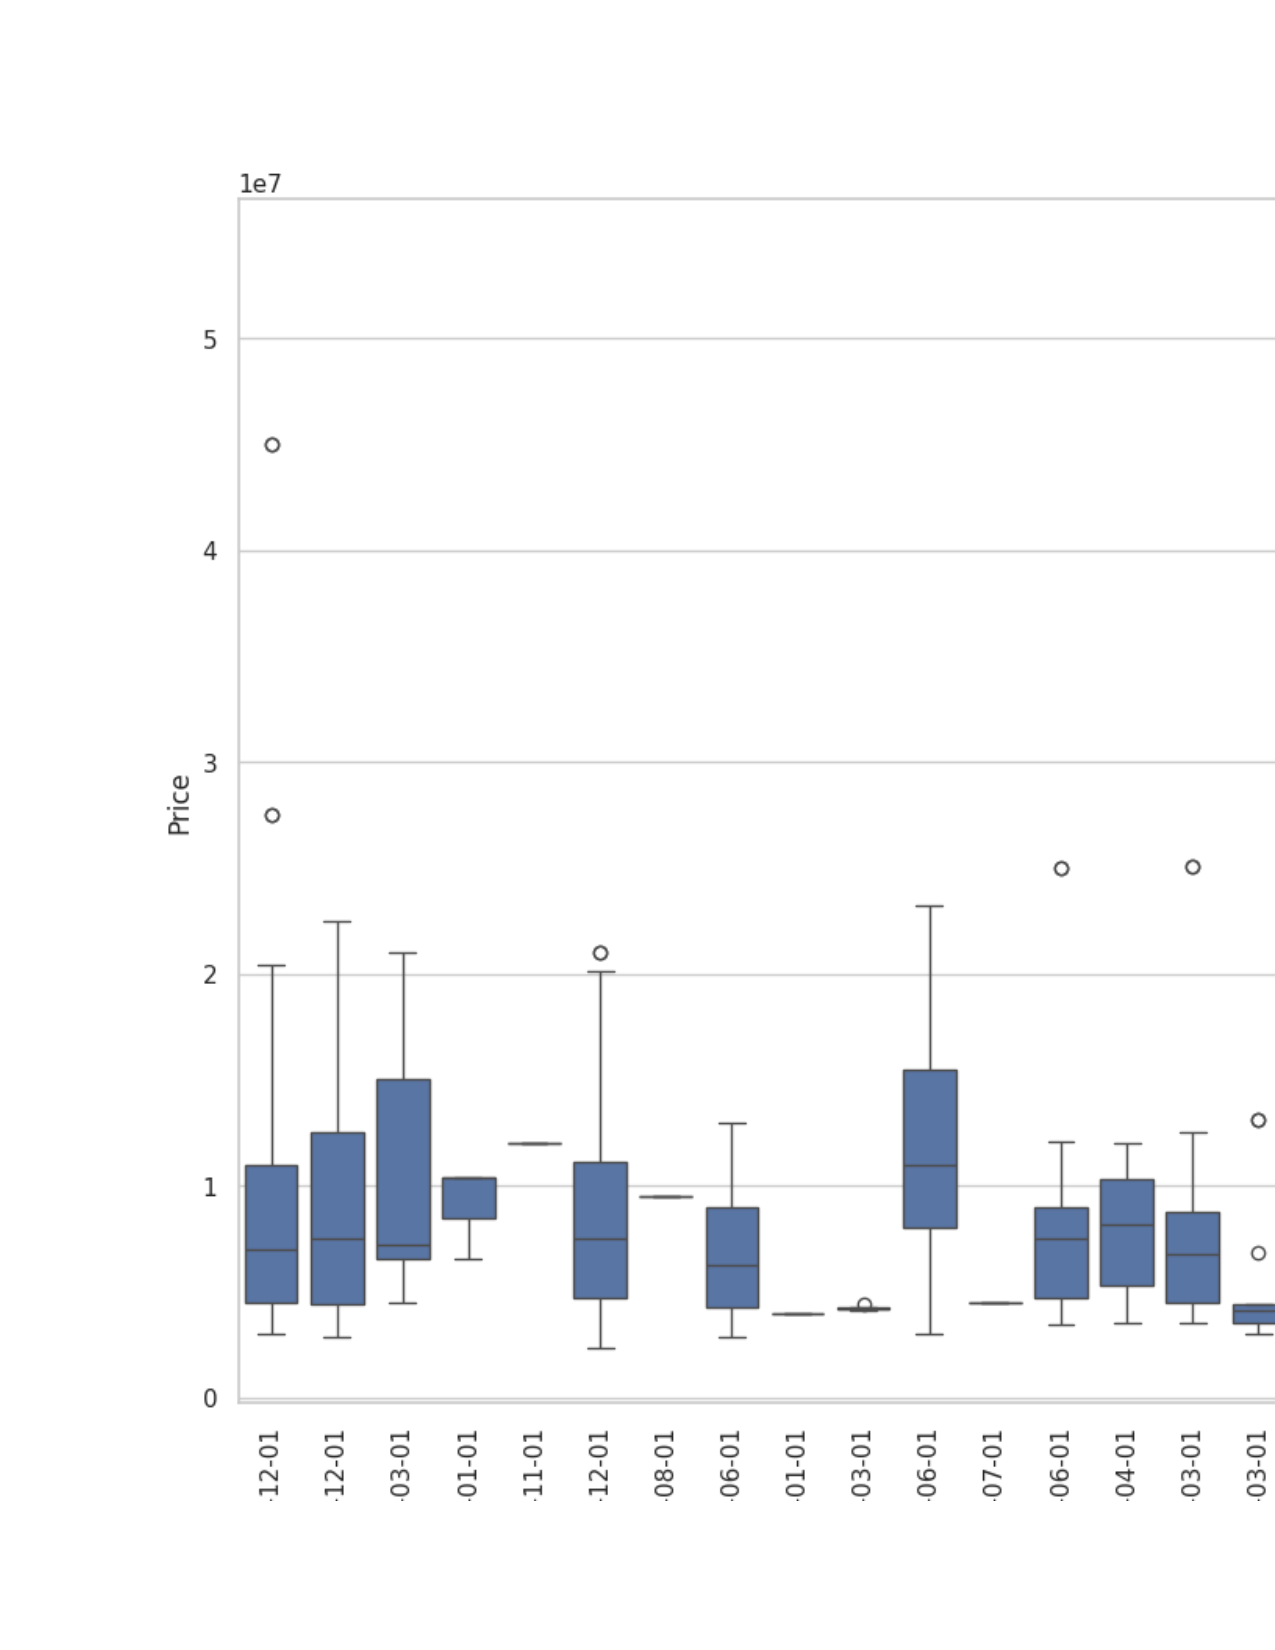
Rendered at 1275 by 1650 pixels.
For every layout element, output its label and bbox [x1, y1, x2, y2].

picture [150, 150, 1275, 1501]
